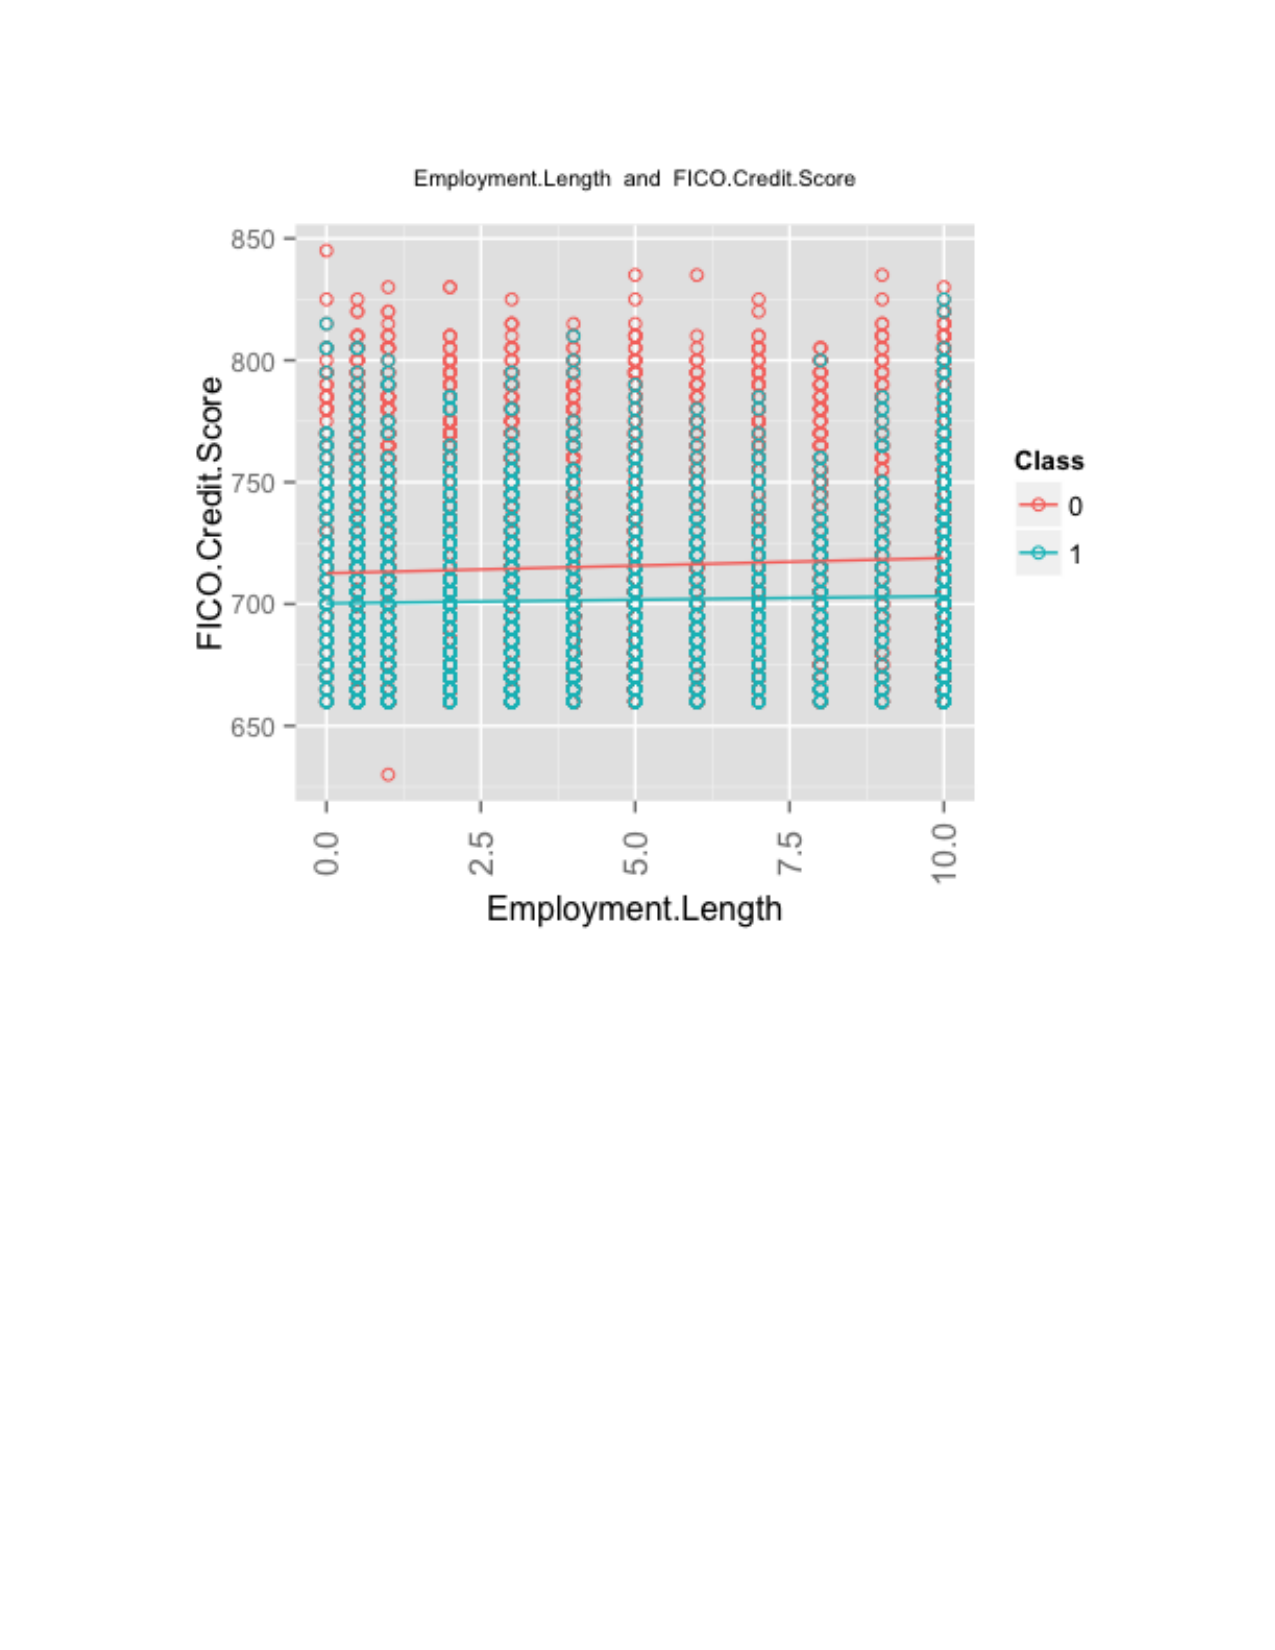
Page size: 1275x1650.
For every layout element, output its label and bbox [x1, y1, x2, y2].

picture [168, 150, 1169, 950]
